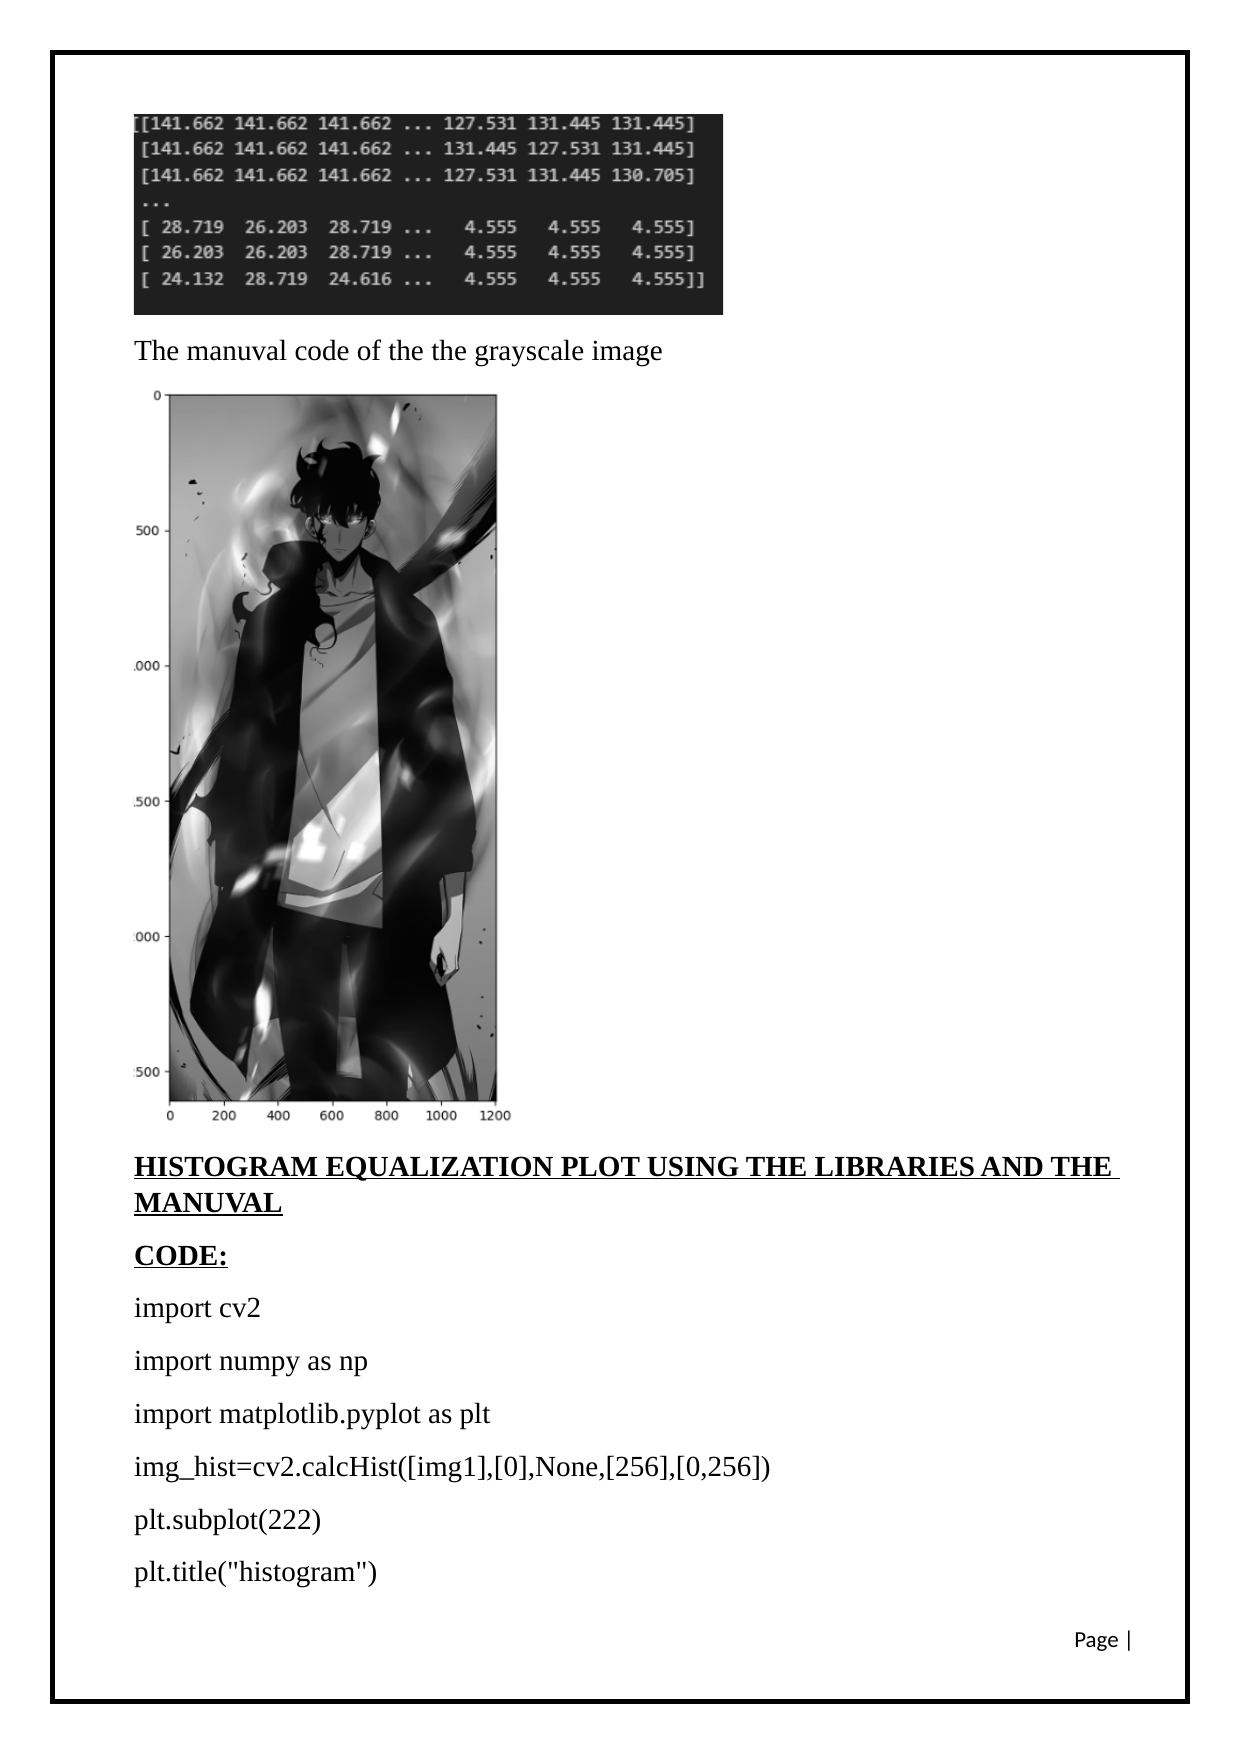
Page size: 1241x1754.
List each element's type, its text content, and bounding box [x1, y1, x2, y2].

picture [133, 386, 519, 1130]
picture [133, 114, 724, 315]
text import numpy as np [134, 1343, 1166, 1377]
text HISTOGRAM EQUALIZATION PLOT USING THE LIBRARIES AND THE MANUVAL [134, 1149, 1166, 1218]
text import cv2 [134, 1291, 1166, 1324]
text CODE: [134, 1238, 1166, 1271]
text plt.subplot(222) [134, 1502, 1166, 1535]
text plt.title("histogram") [134, 1554, 1166, 1588]
text img_hist=cv2.calcHist([img1],[0],None,[256],[0,256]) [134, 1449, 1166, 1482]
text import matplotlib.pyplot as plt [134, 1396, 1166, 1430]
text The manuval code of the the grayscale image [134, 333, 1166, 367]
